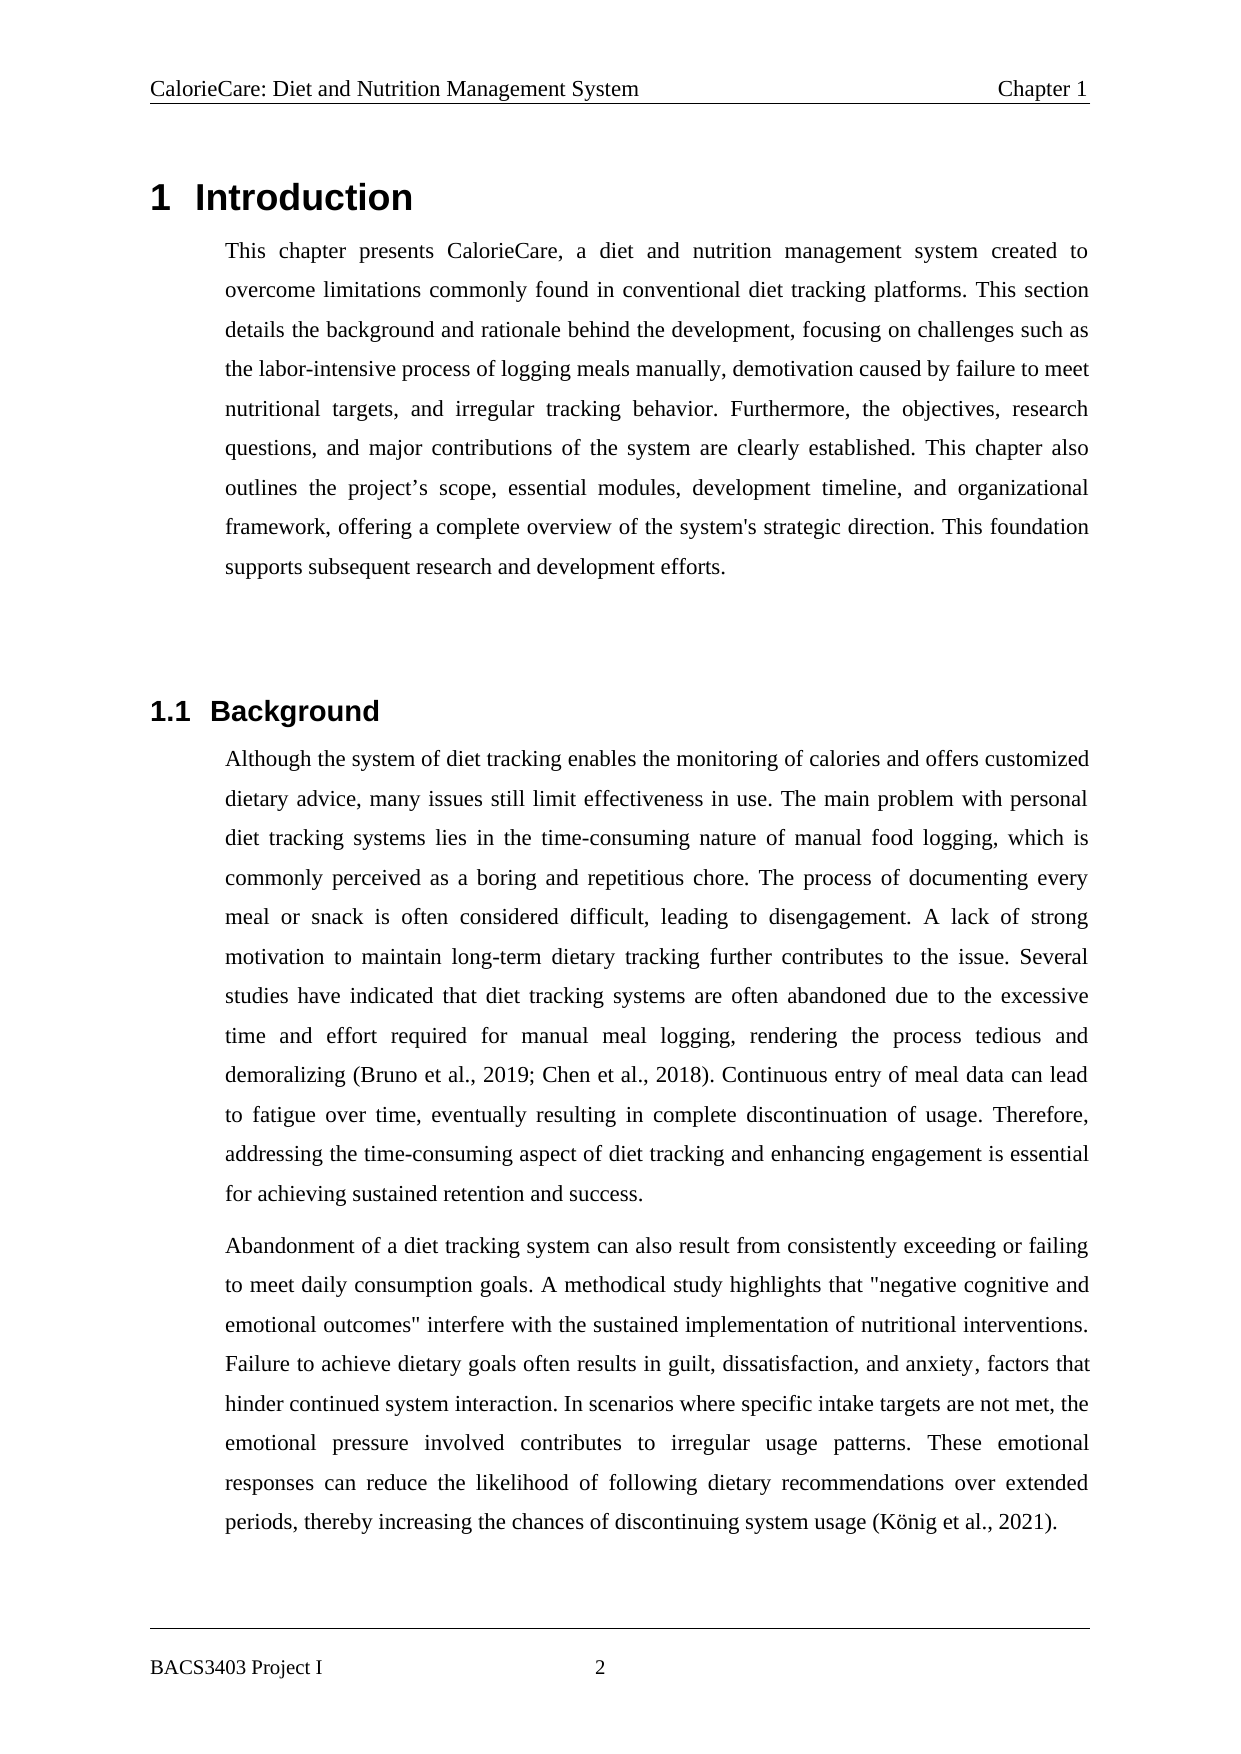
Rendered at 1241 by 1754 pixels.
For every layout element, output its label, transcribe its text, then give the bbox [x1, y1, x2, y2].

subtitle Introduction [150, 175, 1090, 218]
text Abandonment of a diet tracking system can also result from consistently exceeding or failing to meet daily consumption goals. A methodical study highlights that "negative cognitive and emotional outcomes" interfere with the sustained implementation of nutritional interventions. Failure to achieve dietary goals often results in guilt, dissatisfaction, and anxiety, factors that hinder continued system interaction. In scenarios where specific intake targets are not met, the emotional pressure involved contributes to irregular usage patterns. These emotional responses can reduce the likelihood of following dietary recommendations over extended periods, thereby increasing the chances of discontinuing system usage (König et al., 2021). [225, 1232, 1090, 1534]
text This chapter presents CalorieCare, a diet and nutrition management system created to overcome limitations commonly found in conventional diet tracking platforms. This section details the background and rationale behind the development, focusing on challenges such as the labor-intensive process of logging meals manually, demotivation caused by failure to meet nutritional targets, and irregular tracking behavior. Furthermore, the objectives, research questions, and major contributions of the system are clearly established. This chapter also outlines the project’s scope, essential modules, development timeline, and organizational framework, offering a complete overview of the system's strategic direction. This foundation supports subsequent research and development efforts. [225, 237, 1090, 579]
text Although the system of diet tracking enables the monitoring of calories and offers customized dietary advice, many issues still limit effectiveness in use. The main problem with personal diet tracking systems lies in the time-consuming nature of manual food logging, which is commonly perceived as a boring and repetitious chore. The process of documenting every meal or snack is often considered difficult, leading to disengagement. A lack of strong motivation to maintain long-term dietary tracking further contributes to the issue. Several studies have indicated that diet tracking systems are often abandoned due to the excessive time and effort required for manual meal logging, rendering the process tedious and demoralizing (Bruno et al., 2019; Chen et al., 2018). Continuous entry of meal data can lead to fatigue over time, eventually resulting in complete discontinuation of usage. Therefore, addressing the time-consuming aspect of diet tracking and enhancing engagement is essential for achieving sustained retention and success. [225, 745, 1090, 1206]
subtitle Background [150, 694, 1090, 728]
